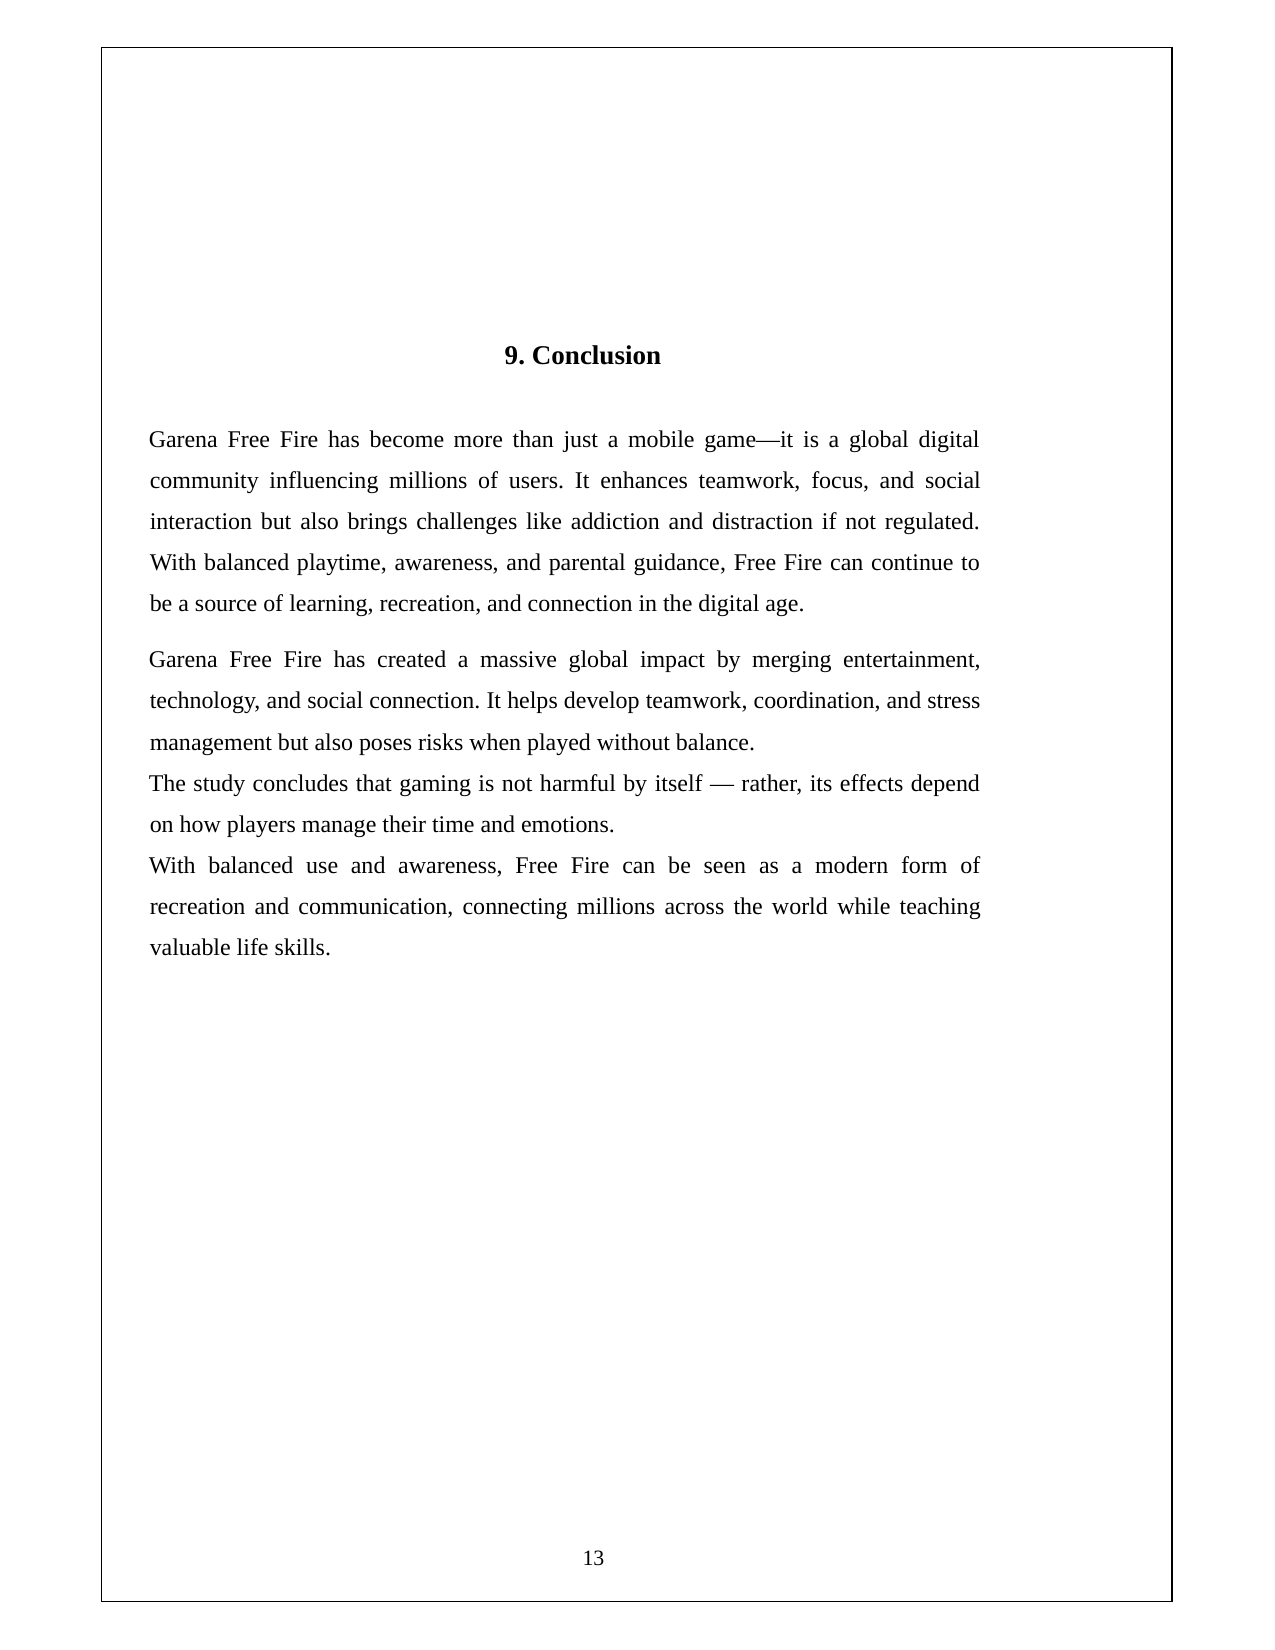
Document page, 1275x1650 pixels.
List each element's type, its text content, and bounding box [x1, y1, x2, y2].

text Garena Free Fire has created a massive global impact by merging entertainment, technology, and social connection. It helps develop teamwork, coordination, and stress management but also poses risks when played without balance. [148, 646, 982, 755]
text The study concludes that gaming is not harmful by itself — rather, its effects depend on how players manage their time and emotions. [148, 769, 982, 837]
text With balanced use and awareness, Free Fire can be seen as a modern form of recreation and communication, connecting millions across the world while teaching valuable life skills. [148, 851, 982, 961]
text Garena Free Fire has become more than just a mobile game—it is a global digital community influencing millions of users. It enhances teamwork, focus, and social interaction but also brings challenges like addiction and distraction if not regulated. With balanced playtime, awareness, and parental guidance, Free Fire can continue to be a source of learning, recreation, and connection in the digital age. [148, 424, 982, 616]
subtitle 9. Conclusion [150, 339, 982, 370]
